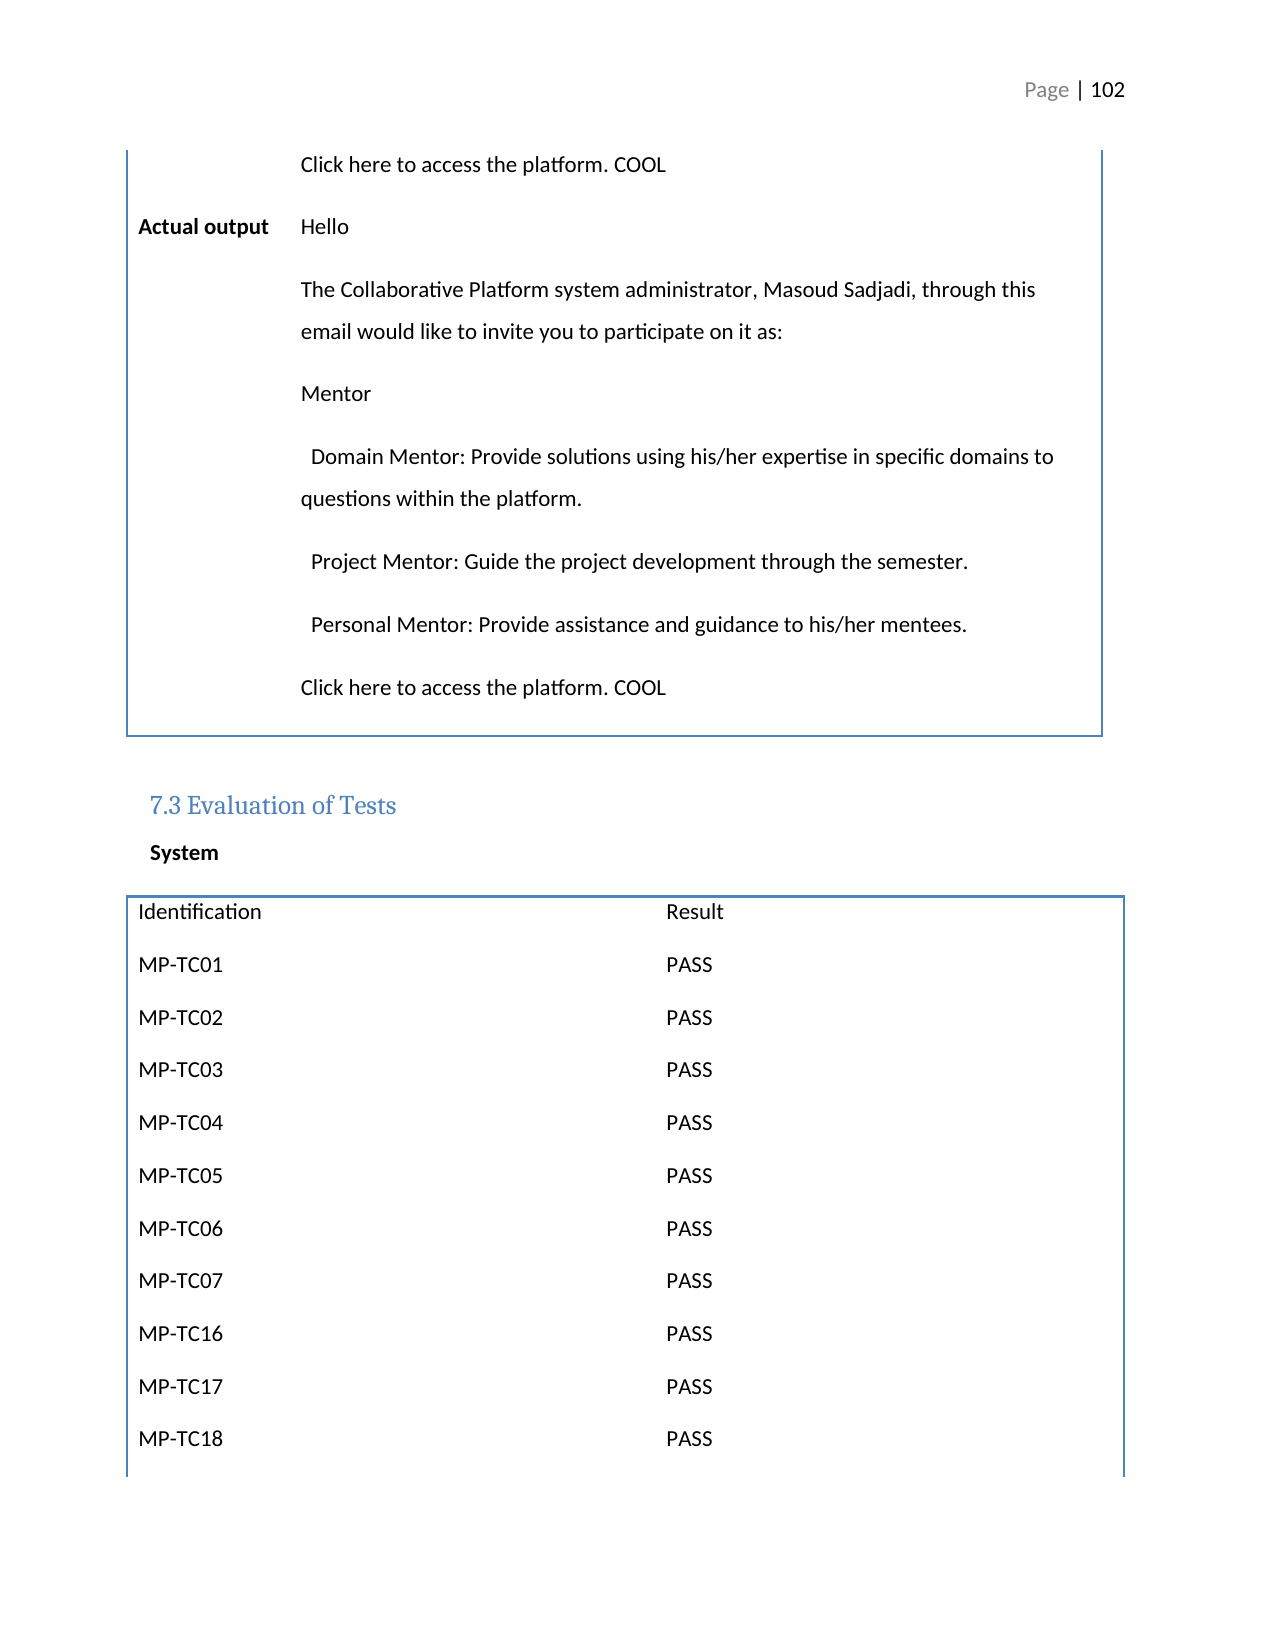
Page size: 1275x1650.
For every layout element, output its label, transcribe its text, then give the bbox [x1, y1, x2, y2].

text System [150, 838, 1125, 866]
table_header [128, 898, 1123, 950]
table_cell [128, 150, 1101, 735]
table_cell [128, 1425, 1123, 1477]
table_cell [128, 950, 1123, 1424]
subtitle 7.3 Evaluation of Tests [150, 790, 1125, 821]
